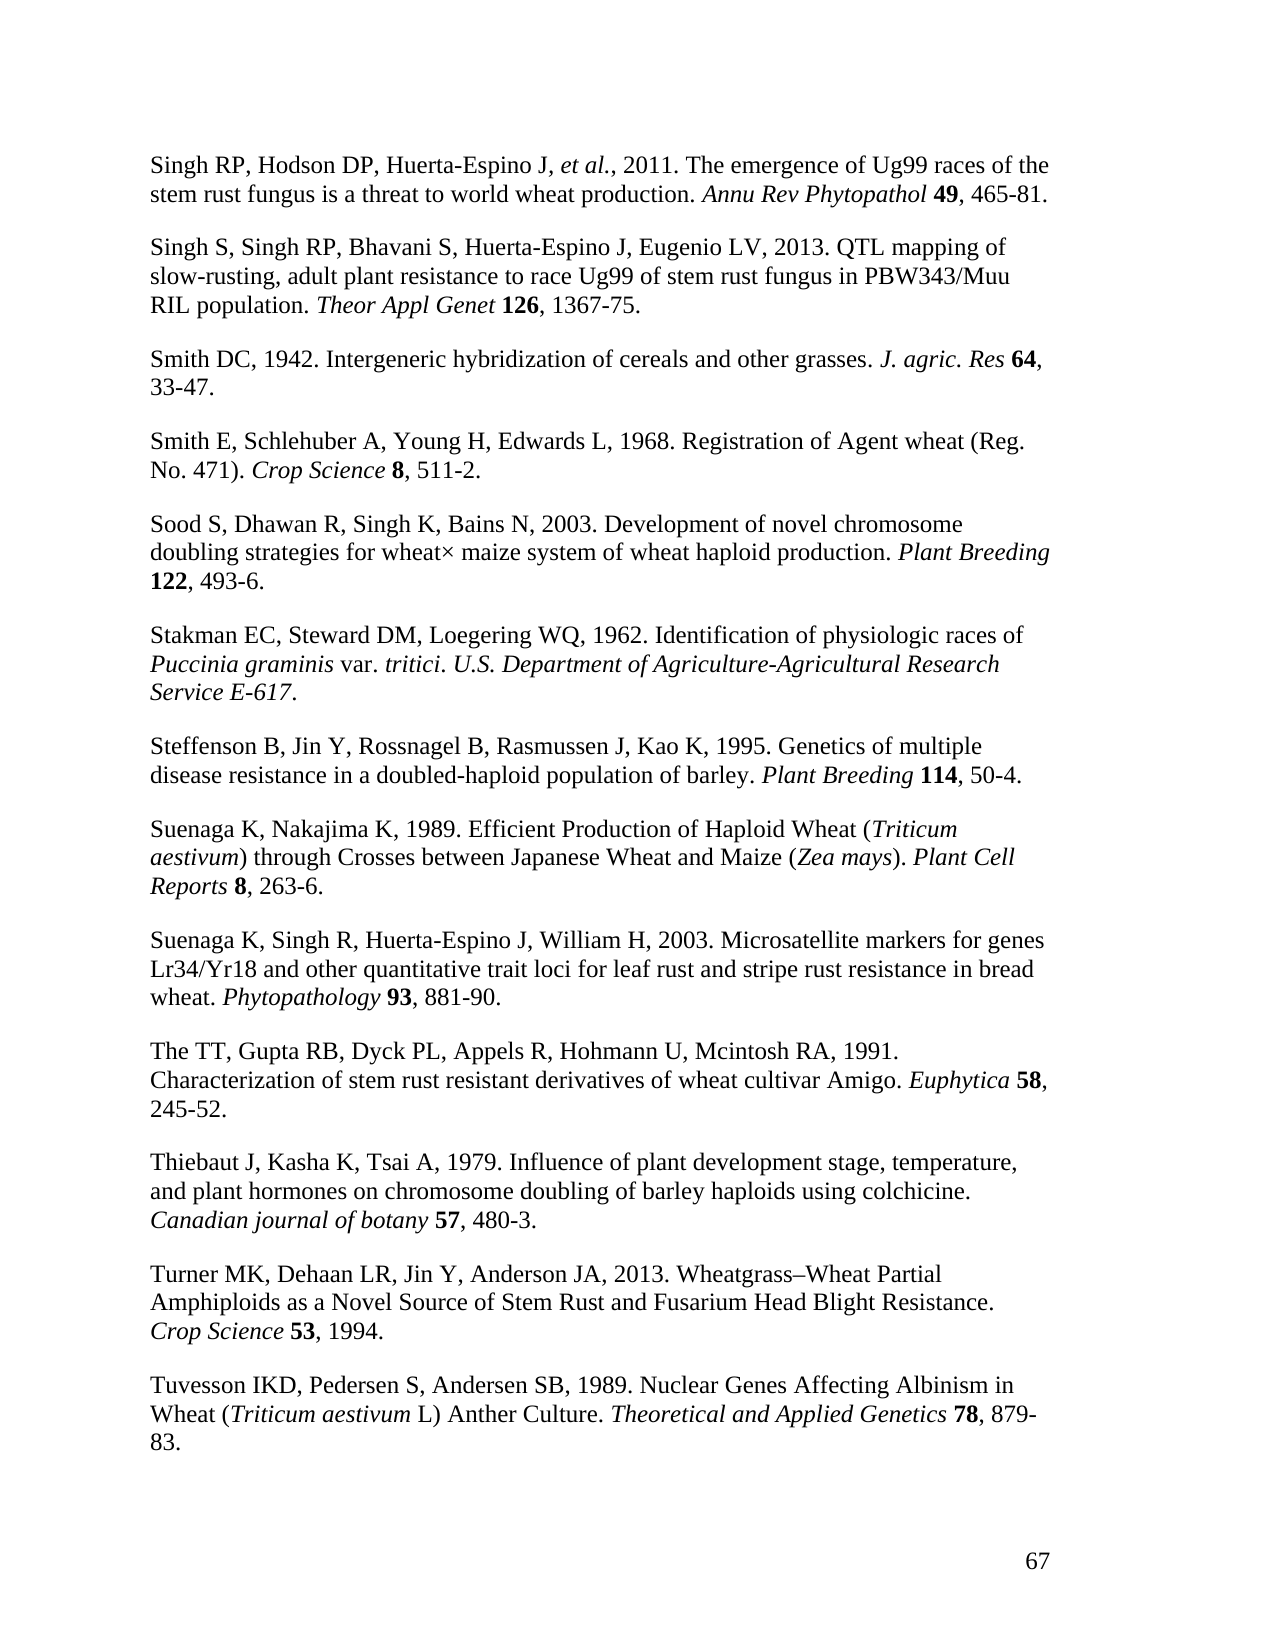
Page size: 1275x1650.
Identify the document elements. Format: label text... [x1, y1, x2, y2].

text Suenaga K, Singh R, Huerta-Espino J, William H, 2003. Microsatellite markers for genes Lr34/Yr18 and other quantitative trait loci for leaf rust and stripe rust resistance in bread wheat. Phytopathology 93, 881-90. [150, 925, 1050, 1011]
text Singh S, Singh RP, Bhavani S, Huerta-Espino J, Eugenio LV, 2013. QTL mapping of slow-rusting, adult plant resistance to race Ug99 of stem rust fungus in PBW343/Muu RIL population. Theor Appl Genet 126, 1367-75. [150, 232, 1050, 319]
text Suenaga K, Nakajima K, 1989. Efficient Production of Haploid Wheat (Triticum aestivum) through Crosses between Japanese Wheat and Maize (Zea mays). Plant Cell Reports 8, 263-6. [150, 814, 1050, 900]
text Smith DC, 1942. Intergeneric hybridization of cereals and other grasses. J. agric. Res 64, 33-47. [150, 344, 1050, 401]
text Smith E, Schlehuber A, Young H, Edwards L, 1968. Registration of Agent wheat (Reg. No. 471). Crop Science 8, 511-2. [150, 426, 1050, 484]
text Singh RP, Hodson DP, Huerta-Espino J, et al., 2011. The emergence of Ug99 races of the stem rust fungus is a threat to world wheat production. Annu Rev Phytopathol 49, 465-81. [150, 150, 1050, 207]
text Sood S, Dhawan R, Singh K, Bains N, 2003. Development of novel chromosome doubling strategies for wheat× maize system of wheat haploid production. Plant Breeding 122, 493-6. [150, 509, 1050, 595]
text The TT, Gupta RB, Dyck PL, Appels R, Hohmann U, Mcintosh RA, 1991. Characterization of stem rust resistant derivatives of wheat cultivar Amigo. Euphytica 58, 245-52. [150, 1036, 1050, 1122]
text Stakman EC, Steward DM, Loegering WQ, 1962. Identification of physiologic races of Puccinia graminis var. tritici. U.S. Department of Agriculture-Agricultural Research Service E-617. [150, 620, 1050, 706]
text Thiebaut J, Kasha K, Tsai A, 1979. Influence of plant development stage, temperature, and plant hormones on chromosome doubling of barley haploids using colchicine. Canadian journal of botany 57, 480-3. [150, 1147, 1050, 1234]
text Tuvesson IKD, Pedersen S, Andersen SB, 1989. Nuclear Genes Affecting Albinism in Wheat (Triticum aestivum L) Anther Culture. Theoretical and Applied Genetics 78, 879-83. [150, 1370, 1050, 1456]
text Turner MK, Dehaan LR, Jin Y, Anderson JA, 2013. Wheatgrass–Wheat Partial Amphiploids as a Novel Source of Stem Rust and Fusarium Head Blight Resistance. Crop Science 53, 1994. [150, 1259, 1050, 1345]
text Steffenson B, Jin Y, Rossnagel B, Rasmussen J, Kao K, 1995. Genetics of multiple disease resistance in a doubled‐haploid population of barley. Plant Breeding 114, 50-4. [150, 731, 1050, 789]
